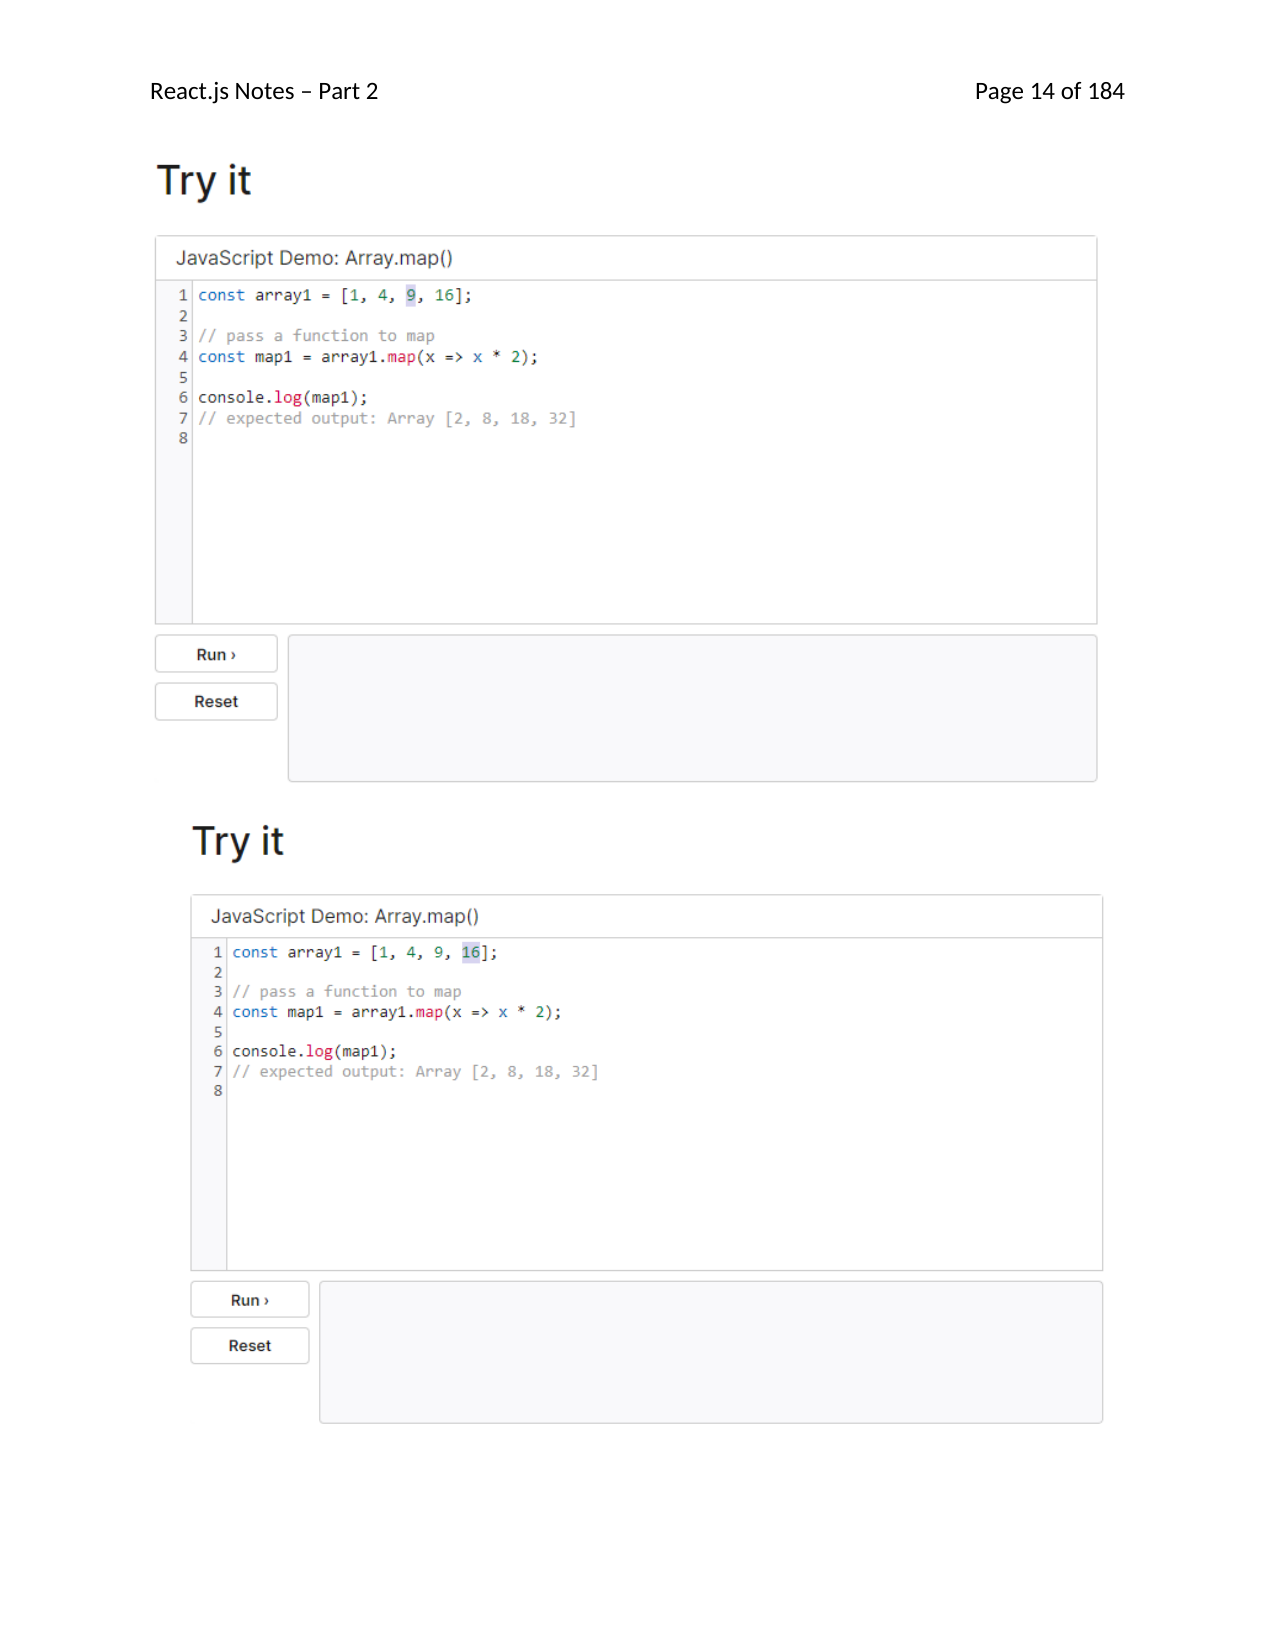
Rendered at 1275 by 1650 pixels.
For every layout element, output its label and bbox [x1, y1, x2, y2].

picture [150, 150, 1125, 1449]
